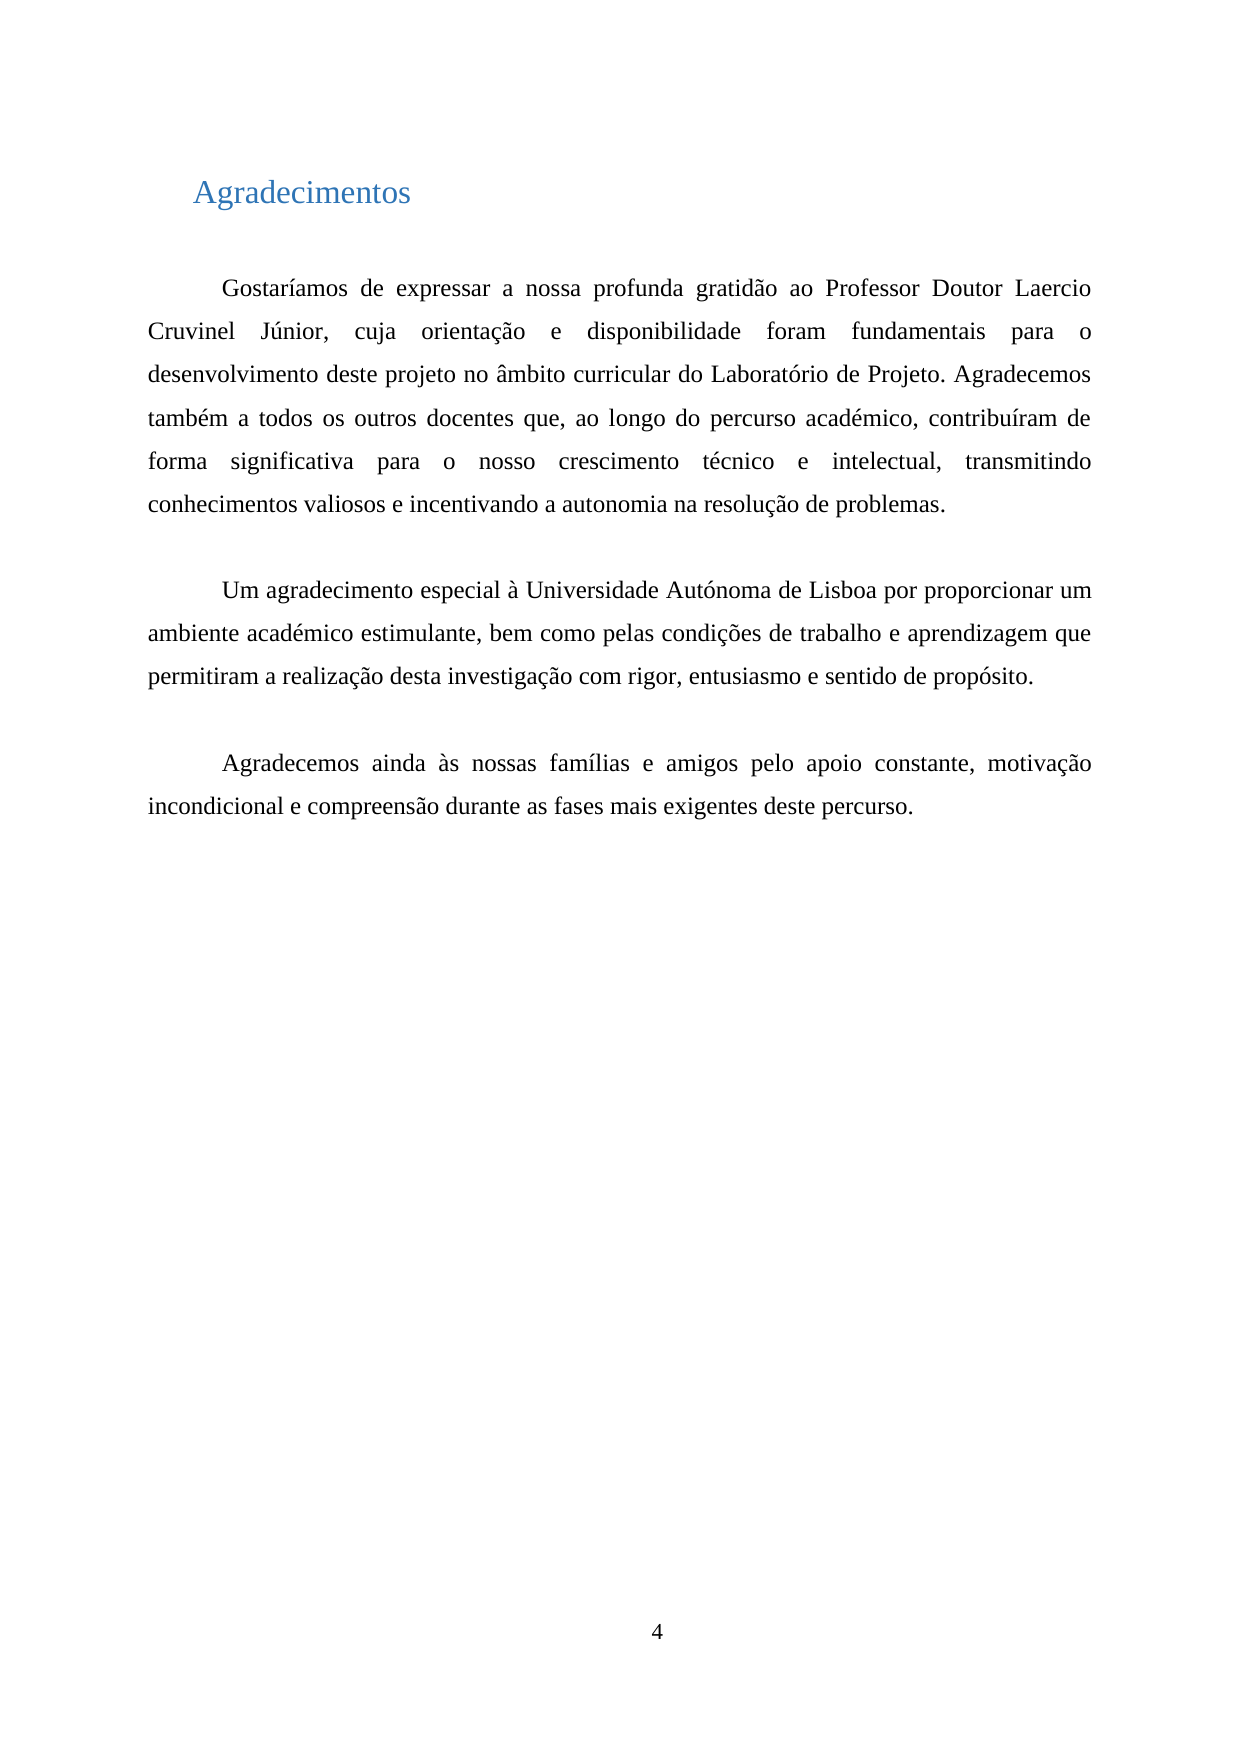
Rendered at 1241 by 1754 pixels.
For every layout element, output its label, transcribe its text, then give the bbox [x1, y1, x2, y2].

text Agradecemos ainda às nossas famílias e amigos pelo apoio constante, motivação incondicional e compreensão durante as fases mais exigentes deste percurso. [148, 748, 1092, 819]
text Um agradecimento especial à Universidade Autónoma de Lisboa por proporcionar um ambiente académico estimulante, bem como pelas condições de trabalho e aprendizagem que permitiram a realização desta investigação com rigor, entusiasmo e sentido de propósito. [148, 575, 1092, 690]
text Agradecimentos [193, 173, 1092, 211]
text Gostaríamos de expressar a nossa profunda gratidão ao Professor Doutor Laercio Cruvinel Júnior, cuja orientação e disponibilidade foram fundamentais para o desenvolvimento deste projeto no âmbito curricular do Laboratório de Projeto. Agradecemos também a todos os outros docentes que, ao longo do percurso académico, contribuíram de forma significativa para o nosso crescimento técnico e intelectual, transmitindo conhecimentos valiosos e incentivando a autonomia na resolução de problemas. [148, 273, 1092, 518]
